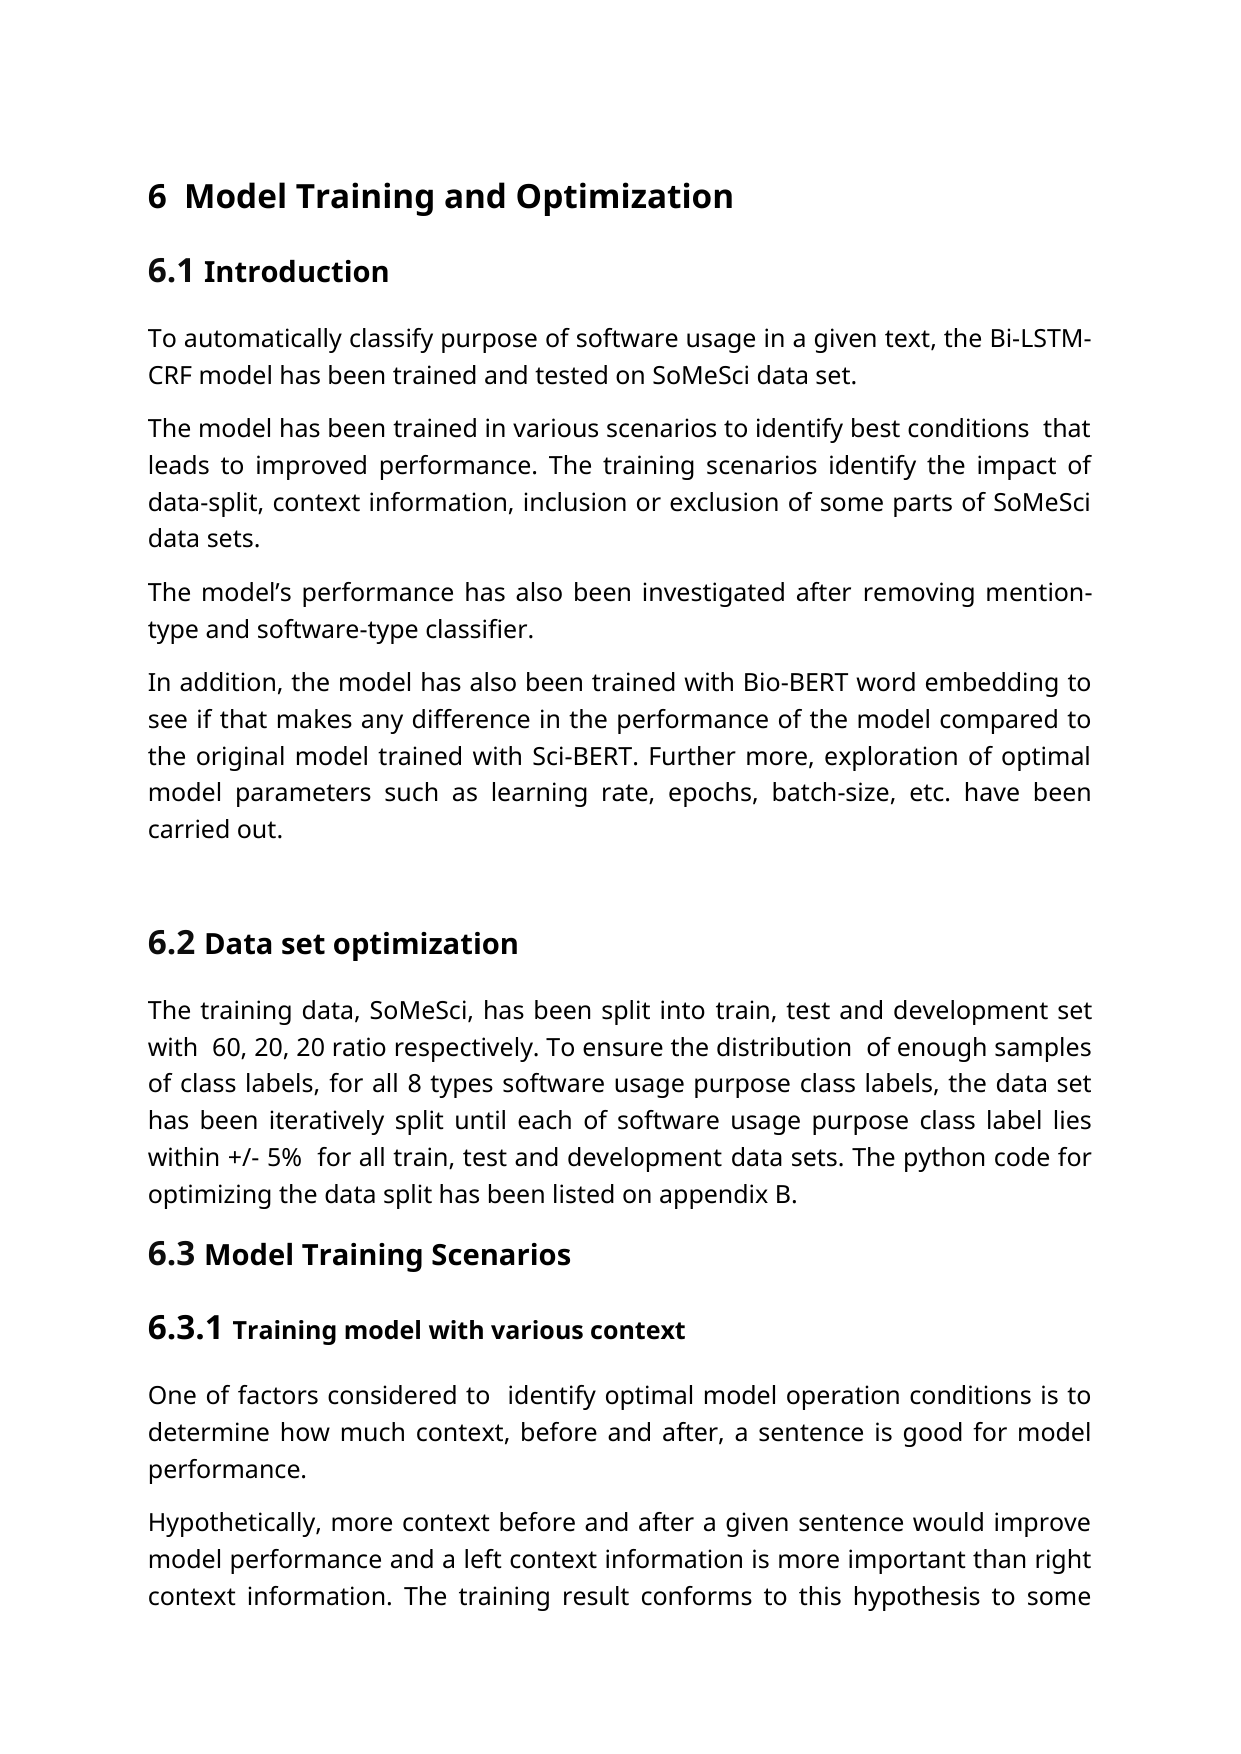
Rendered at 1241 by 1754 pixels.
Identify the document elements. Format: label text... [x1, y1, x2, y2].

text In addition, the model has also been trained with Bio-BERT word embedding to see if that makes any difference in the performance of the model compared to the original model trained with Sci-BERT. Further more, exploration of optimal model parameters such as learning rate, epochs, batch-size, etc. have been carried out. [148, 665, 1093, 846]
subtitle Training model with various context [148, 1304, 1093, 1349]
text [148, 1505, 1093, 1612]
text To automatically classify purpose of software usage in a given text, the Bi-LSTM-CRF model has been trained and tested on SoMeSci data set. [148, 321, 1093, 391]
subtitle Model Training Scenarios [148, 1230, 1093, 1275]
text The model has been trained in various scenarios to identify best conditions that leads to improved performance. The training scenarios identify the impact of data-split, context information, inclusion or exclusion of some parts of SoMeSci data sets. [148, 411, 1093, 555]
subtitle Model Training and Optimization [148, 173, 1093, 218]
subtitle Introduction [148, 247, 1093, 292]
text One of factors considered to identify optimal model operation conditions is to determine how much context, before and after, a sentence is good for model performance. [148, 1378, 1093, 1485]
subtitle Data set optimization [148, 919, 1093, 964]
text The model’s performance has also been investigated after removing mention-type and software-type classifier. [148, 574, 1093, 645]
text The training data, SoMeSci, has been split into train, test and development set with 60, 20, 20 ratio respectively. To ensure the distribution of enough samples of class labels, for all 8 types software usage purpose class labels, the data set has been iteratively split until each of software usage purpose class label lies within +/- 5% for all train, test and development data sets. The python code for optimizing the data split has been listed on appendix B. [148, 993, 1093, 1211]
